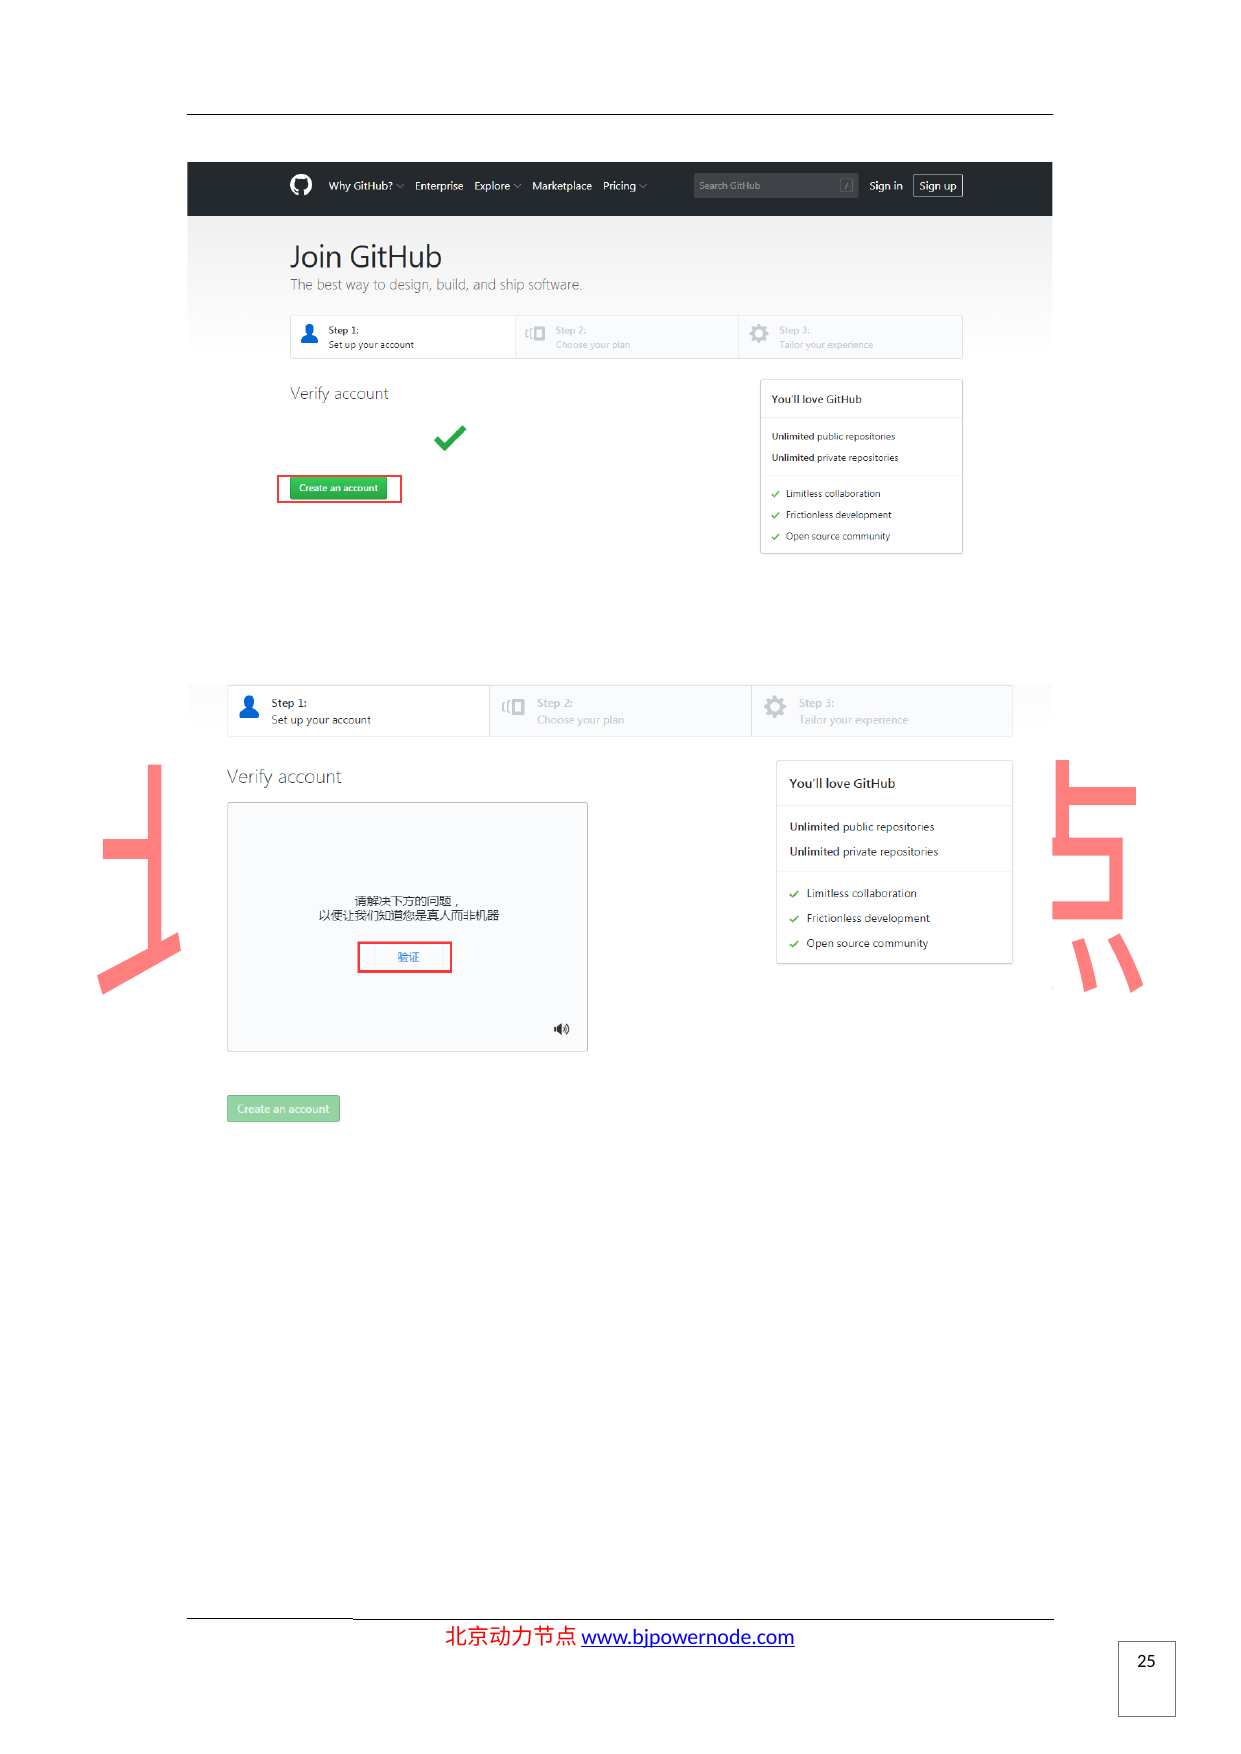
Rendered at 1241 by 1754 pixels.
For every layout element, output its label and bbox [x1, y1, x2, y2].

picture [187, 162, 1053, 568]
picture [187, 684, 1053, 1150]
